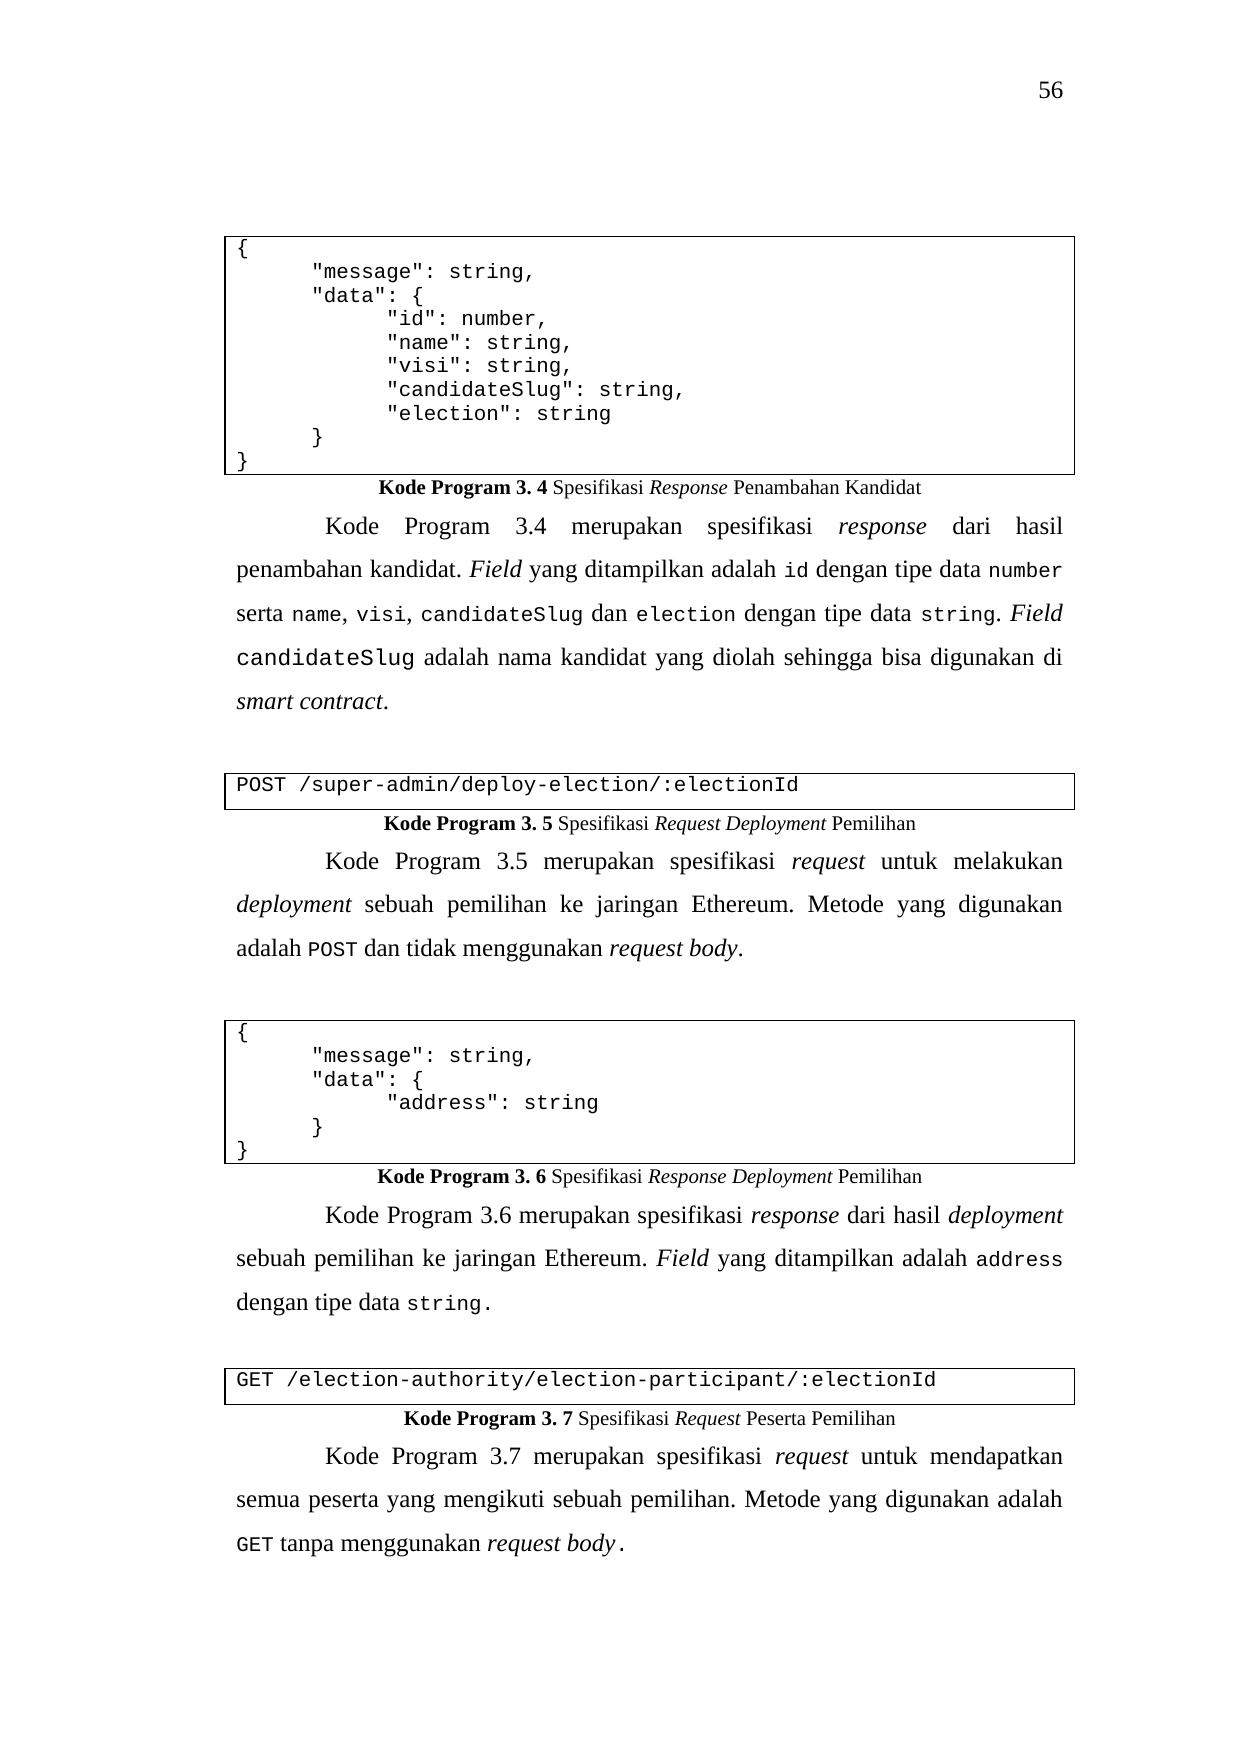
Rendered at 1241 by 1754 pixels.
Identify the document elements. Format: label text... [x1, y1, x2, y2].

text Kode Program 3. 7 Spesifikasi Request Peserta Pemilihan [236, 1405, 1063, 1429]
text Kode Program 3. 6 Spesifikasi Response Deployment Pemilihan [236, 1164, 1063, 1188]
text Kode Program 3. 5 Spesifikasi Request Deployment Pemilihan [236, 810, 1063, 834]
text Kode Program 3.7 merupakan spesifikasi request untuk mendapatkan semua peserta yang mengikuti sebuah pemilihan. Metode yang digunakan adalah GET tanpa menggunakan request body. [236, 1441, 1063, 1557]
text Kode Program 3.4 merupakan spesifikasi response dari hasil penambahan kandidat. Field yang ditampilkan adalah id dengan tipe data number serta name, visi, candidateSlug dan election dengan tipe data string. Field candidateSlug adalah nama kandidat yang diolah sehingga bisa digunakan di smart contract. [236, 511, 1063, 715]
table_header { "message": string, "data": { "address": string } } [226, 1021, 1074, 1163]
table_header GET /election-authority/election-participant/:electionId [226, 1369, 1074, 1404]
table_header POST /super-admin/deploy-election/:electionId [226, 774, 1074, 809]
table_header { "message": string, "data": { "id": number, "name": string, "visi": string, "candidateSlug": string, "election": string } } [226, 237, 1074, 474]
text Kode Program 3. 4 Spesifikasi Response Penambahan Kandidat [236, 475, 1063, 499]
text Kode Program 3.5 merupakan spesifikasi request untuk melakukan deployment sebuah pemilihan ke jaringan Ethereum. Metode yang digunakan adalah POST dan tidak menggunakan request body. [236, 846, 1063, 962]
text Kode Program 3.6 merupakan spesifikasi response dari hasil deployment sebuah pemilihan ke jaringan Ethereum. Field yang ditampilkan adalah address dengan tipe data string. [236, 1200, 1063, 1317]
